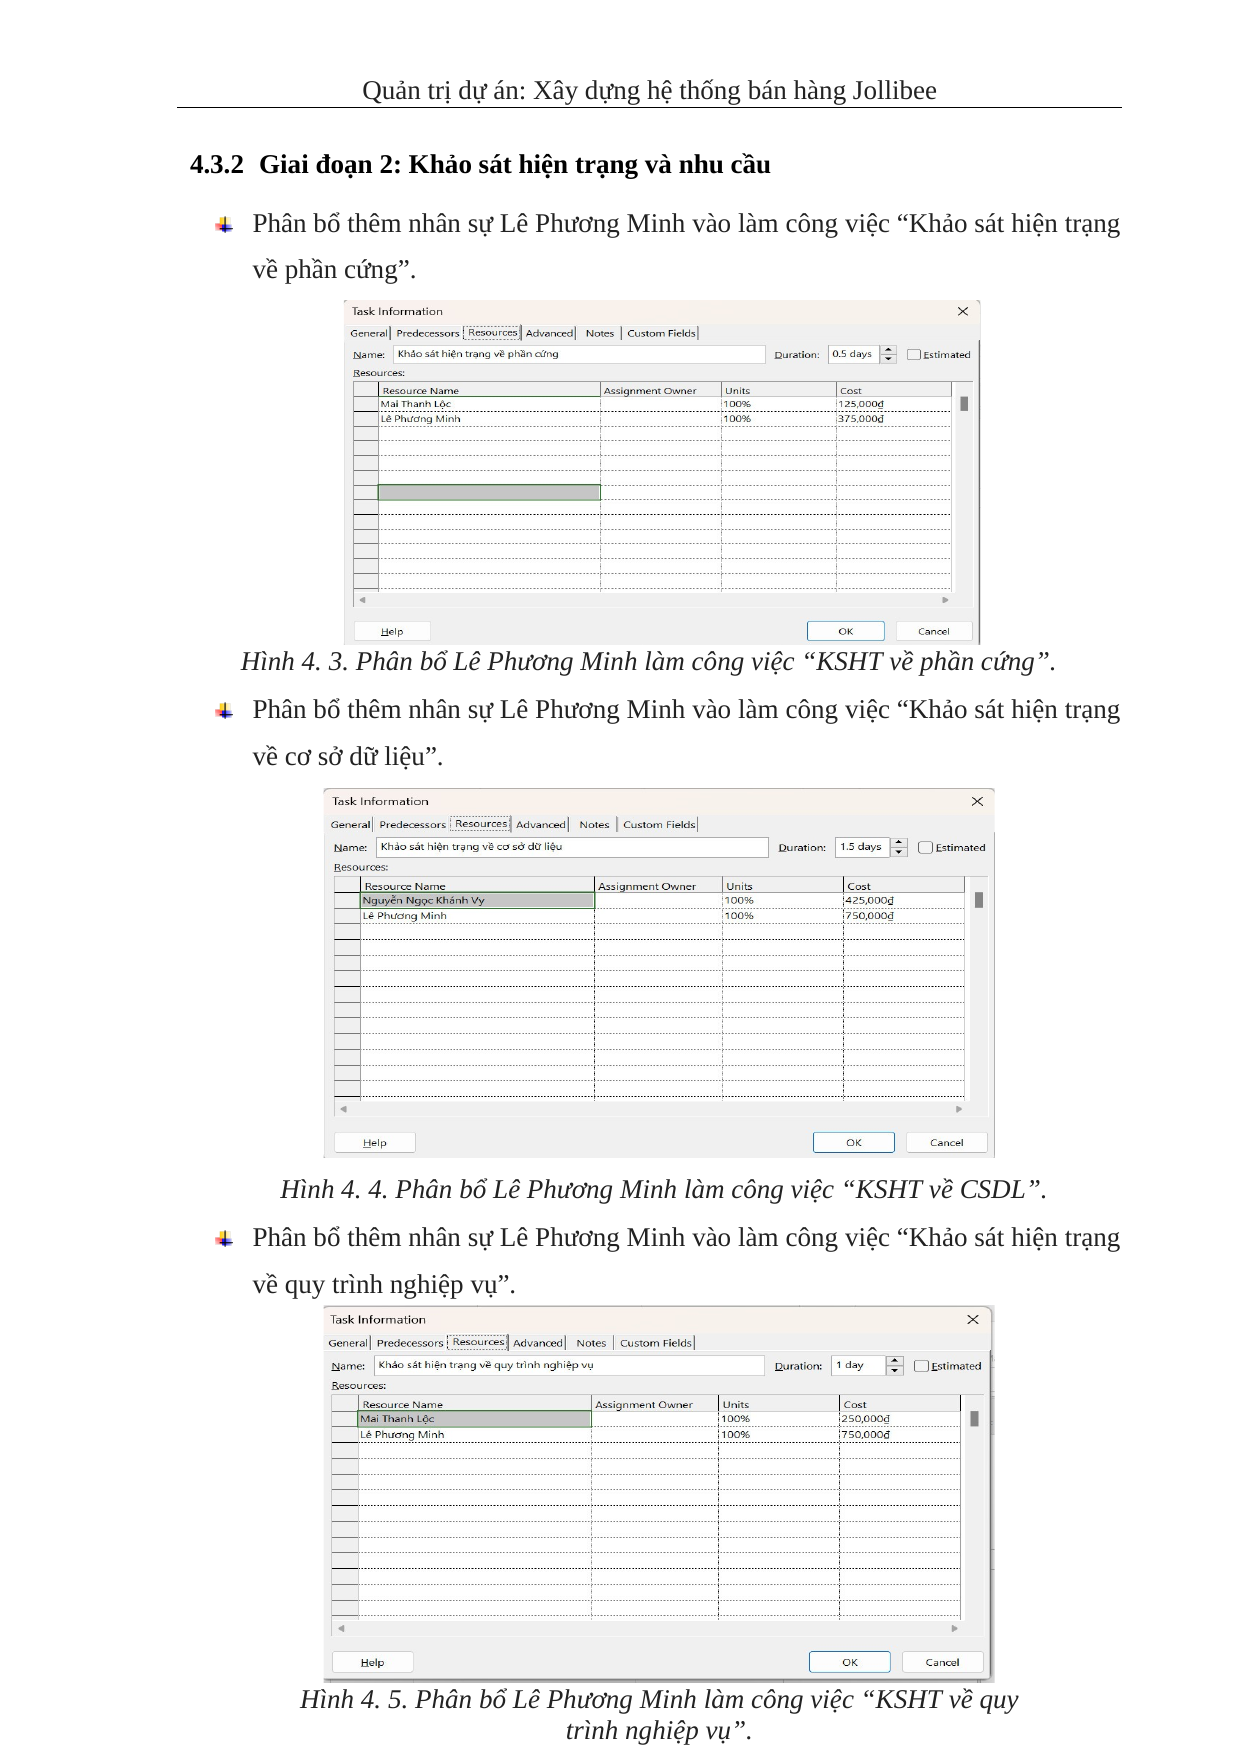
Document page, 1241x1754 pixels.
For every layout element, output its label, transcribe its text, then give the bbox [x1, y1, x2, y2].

picture [215, 1229, 233, 1247]
subtitle Giai đoạn 2: Khảo sát hiện trạng và nhu cầu [190, 148, 1122, 179]
list Phân bổ thêm nhân sự Lê Phương Minh vào làm công việc “Khảo sát hiện trạng về phần cứng”. [215, 207, 1122, 285]
picture [215, 701, 233, 719]
picture [323, 788, 995, 1158]
picture [323, 1305, 995, 1683]
picture [215, 215, 233, 233]
picture [343, 300, 981, 645]
